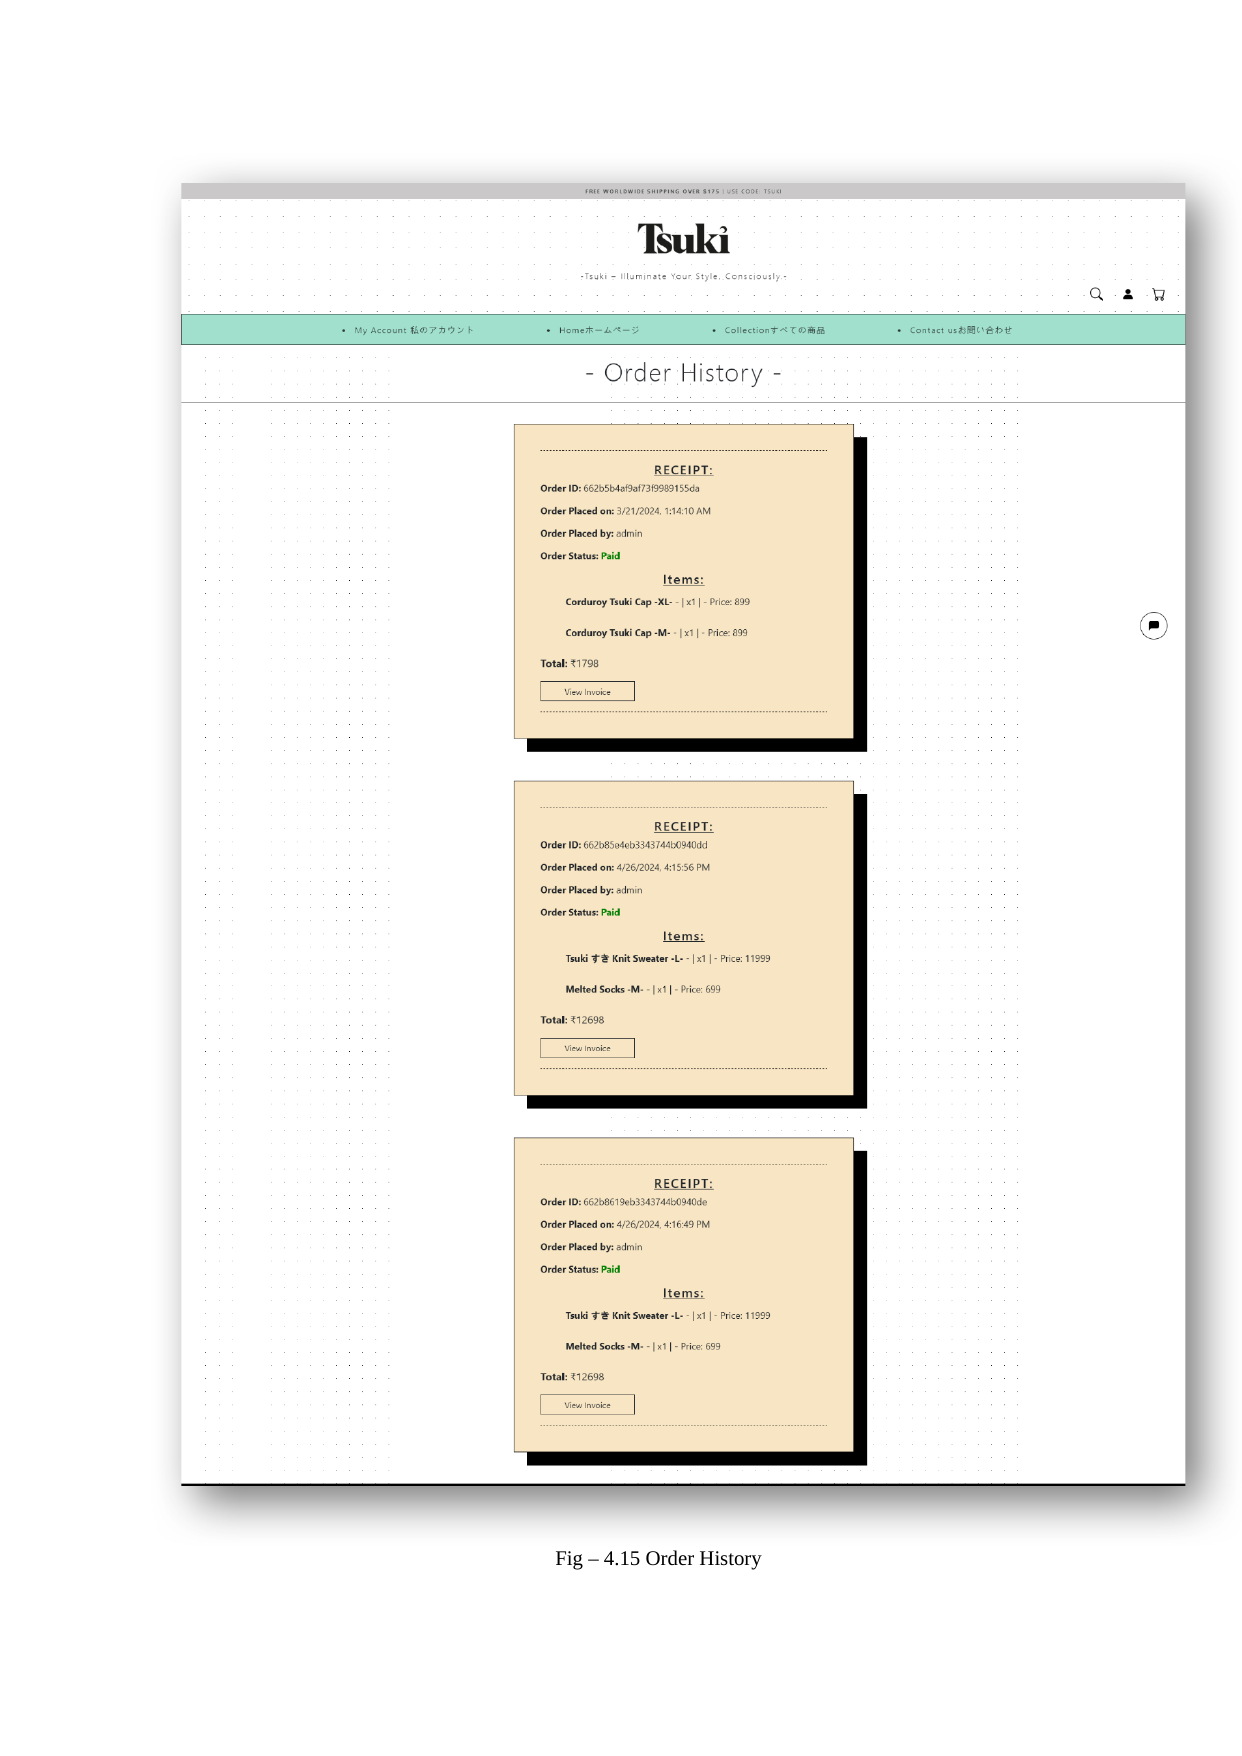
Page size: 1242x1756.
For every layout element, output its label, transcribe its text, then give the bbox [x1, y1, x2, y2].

picture [181, 183, 1186, 1486]
text Fig – 4.15 Order History [156, 1546, 1160, 1570]
